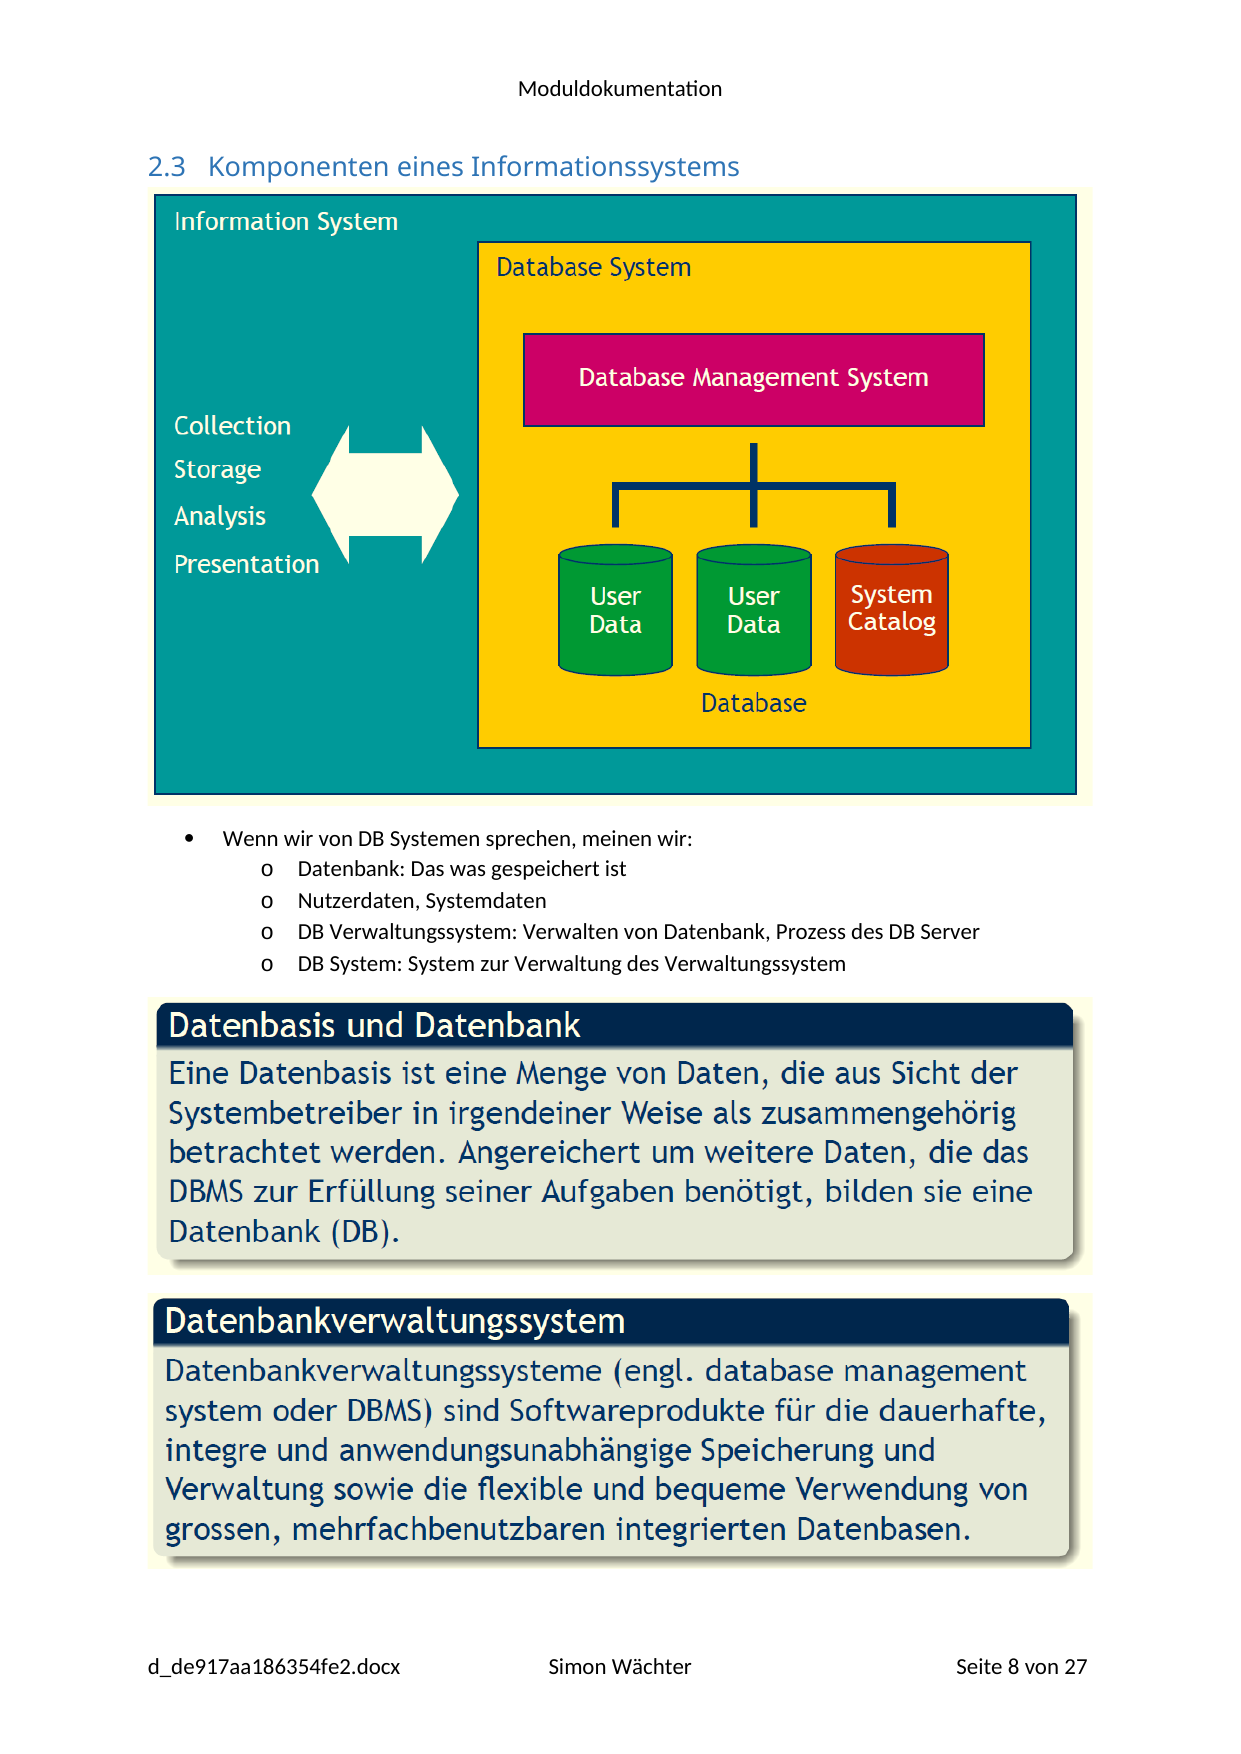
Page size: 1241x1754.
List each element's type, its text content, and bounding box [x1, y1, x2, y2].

list DB Verwaltungssystem: Verwalten von Datenbank, Prozess des DB Server [260, 917, 1093, 947]
picture [147, 187, 1093, 806]
subtitle Komponenten eines Informationssystems [148, 148, 1093, 184]
list Nutzerdaten, Systemdaten [260, 886, 1093, 915]
list Wenn wir von DB Systemen sprechen, meinen wir: [185, 824, 1093, 852]
picture [147, 997, 1093, 1275]
list DB System: System zur Verwaltung des Verwaltungssystem [260, 949, 1093, 978]
list Datenbank: Das was gespeichert ist [260, 854, 1093, 884]
picture [147, 1293, 1093, 1569]
